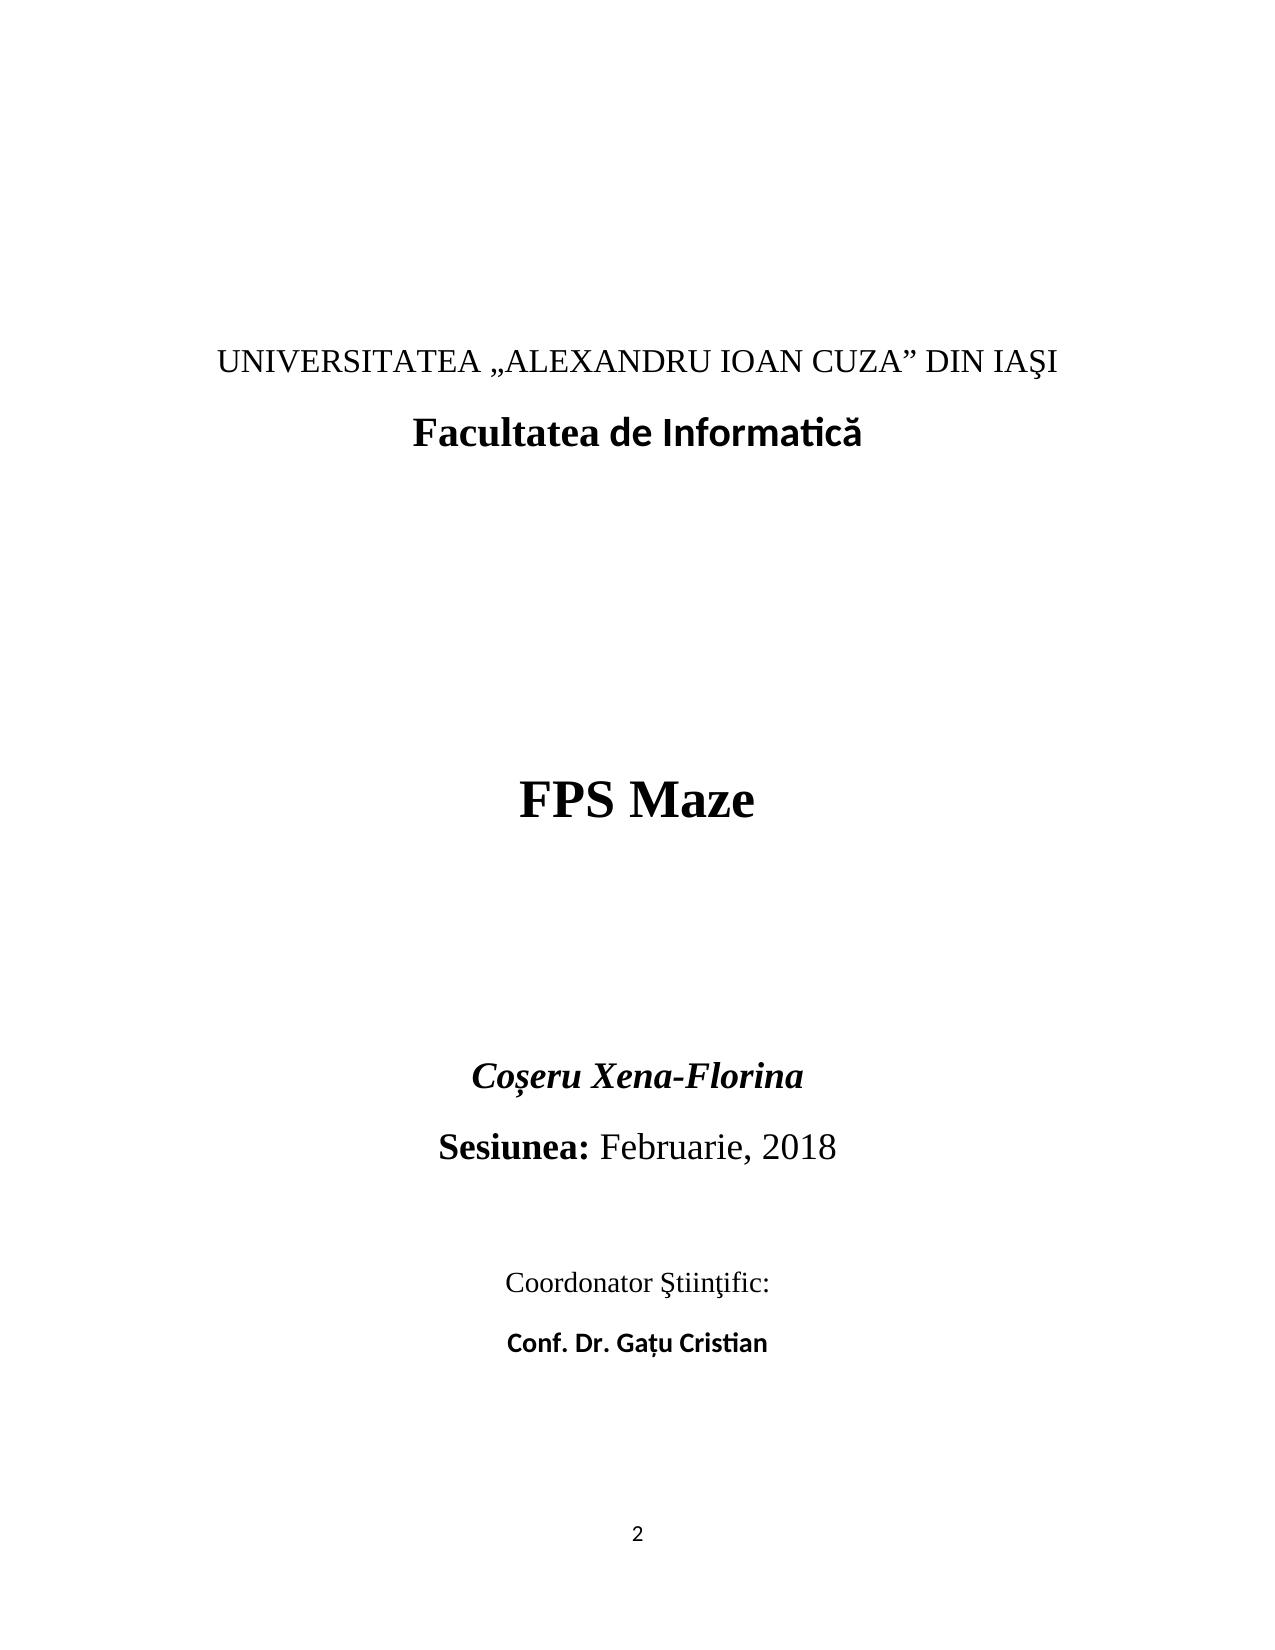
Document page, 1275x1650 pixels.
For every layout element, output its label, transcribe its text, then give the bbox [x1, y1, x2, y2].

text FPS Maze [150, 767, 1125, 829]
text Coordonator Ştiinţific: [150, 1265, 1125, 1299]
text UNIVERSITATEA „ALEXANDRU IOAN CUZA” DIN IAŞI [150, 341, 1125, 379]
text Facultatea de Informatică [150, 406, 1125, 457]
text Coșeru Xena-Florina [150, 1054, 1125, 1097]
text Conf. Dr. Gațu Cristian [150, 1324, 1125, 1359]
text Sesiunea: Februarie, 2018 [150, 1124, 1125, 1167]
